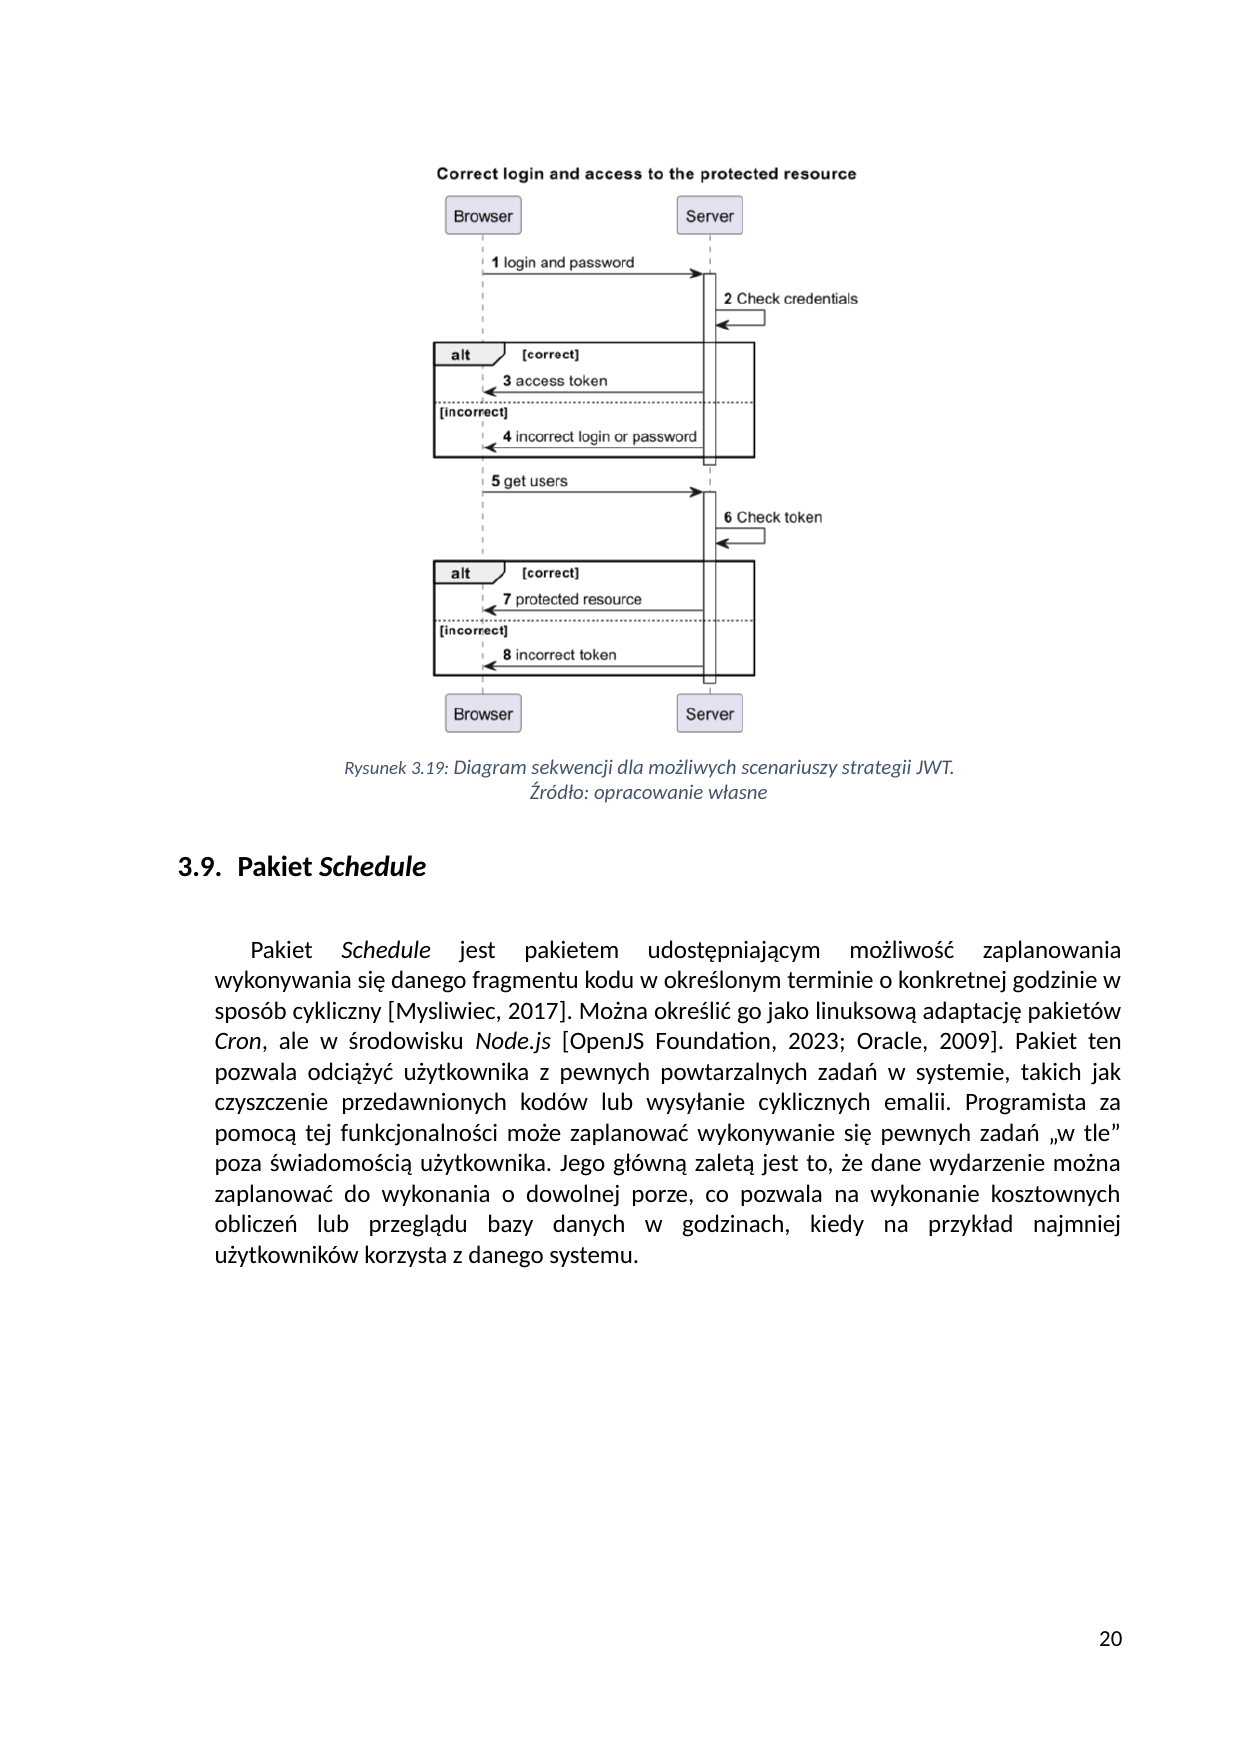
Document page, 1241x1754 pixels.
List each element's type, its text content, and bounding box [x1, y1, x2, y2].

subtitle Pakiet Schedule [177, 848, 1122, 884]
picture [424, 147, 875, 735]
text Pakiet Schedule jest pakietem udostępniającym możliwość zaplanowania wykonywania się danego fragmentu kodu w określonym terminie o konkretnej godzinie w sposób cykliczny [Mysliwiec, 2017]. Można określić go jako linuksową adaptację pakietów Cron, ale w środowisku Node.js [OpenJS Foundation, 2023; Oracle, 2009]. Pakiet ten pozwala odciążyć użytkownika z pewnych powtarzalnych zadań w systemie, takich jak czyszczenie przedawnionych kodów lub wysyłanie cyklicznych emalii. Programista za pomocą tej funkcjonalności może zaplanować wykonywanie się pewnych zadań „w tle” poza świadomością użytkownika. Jego główną zaletą jest to, że dane wydarzenie można zaplanować do wykonania o dowolnej porze, co pozwala na wykonanie kosztownych obliczeń lub przeglądu bazy danych w godzinach, kiedy na przykład najmniej użytkowników korzysta z danego systemu. [214, 934, 1122, 1269]
text Źródło: opracowanie własne [177, 779, 1122, 805]
